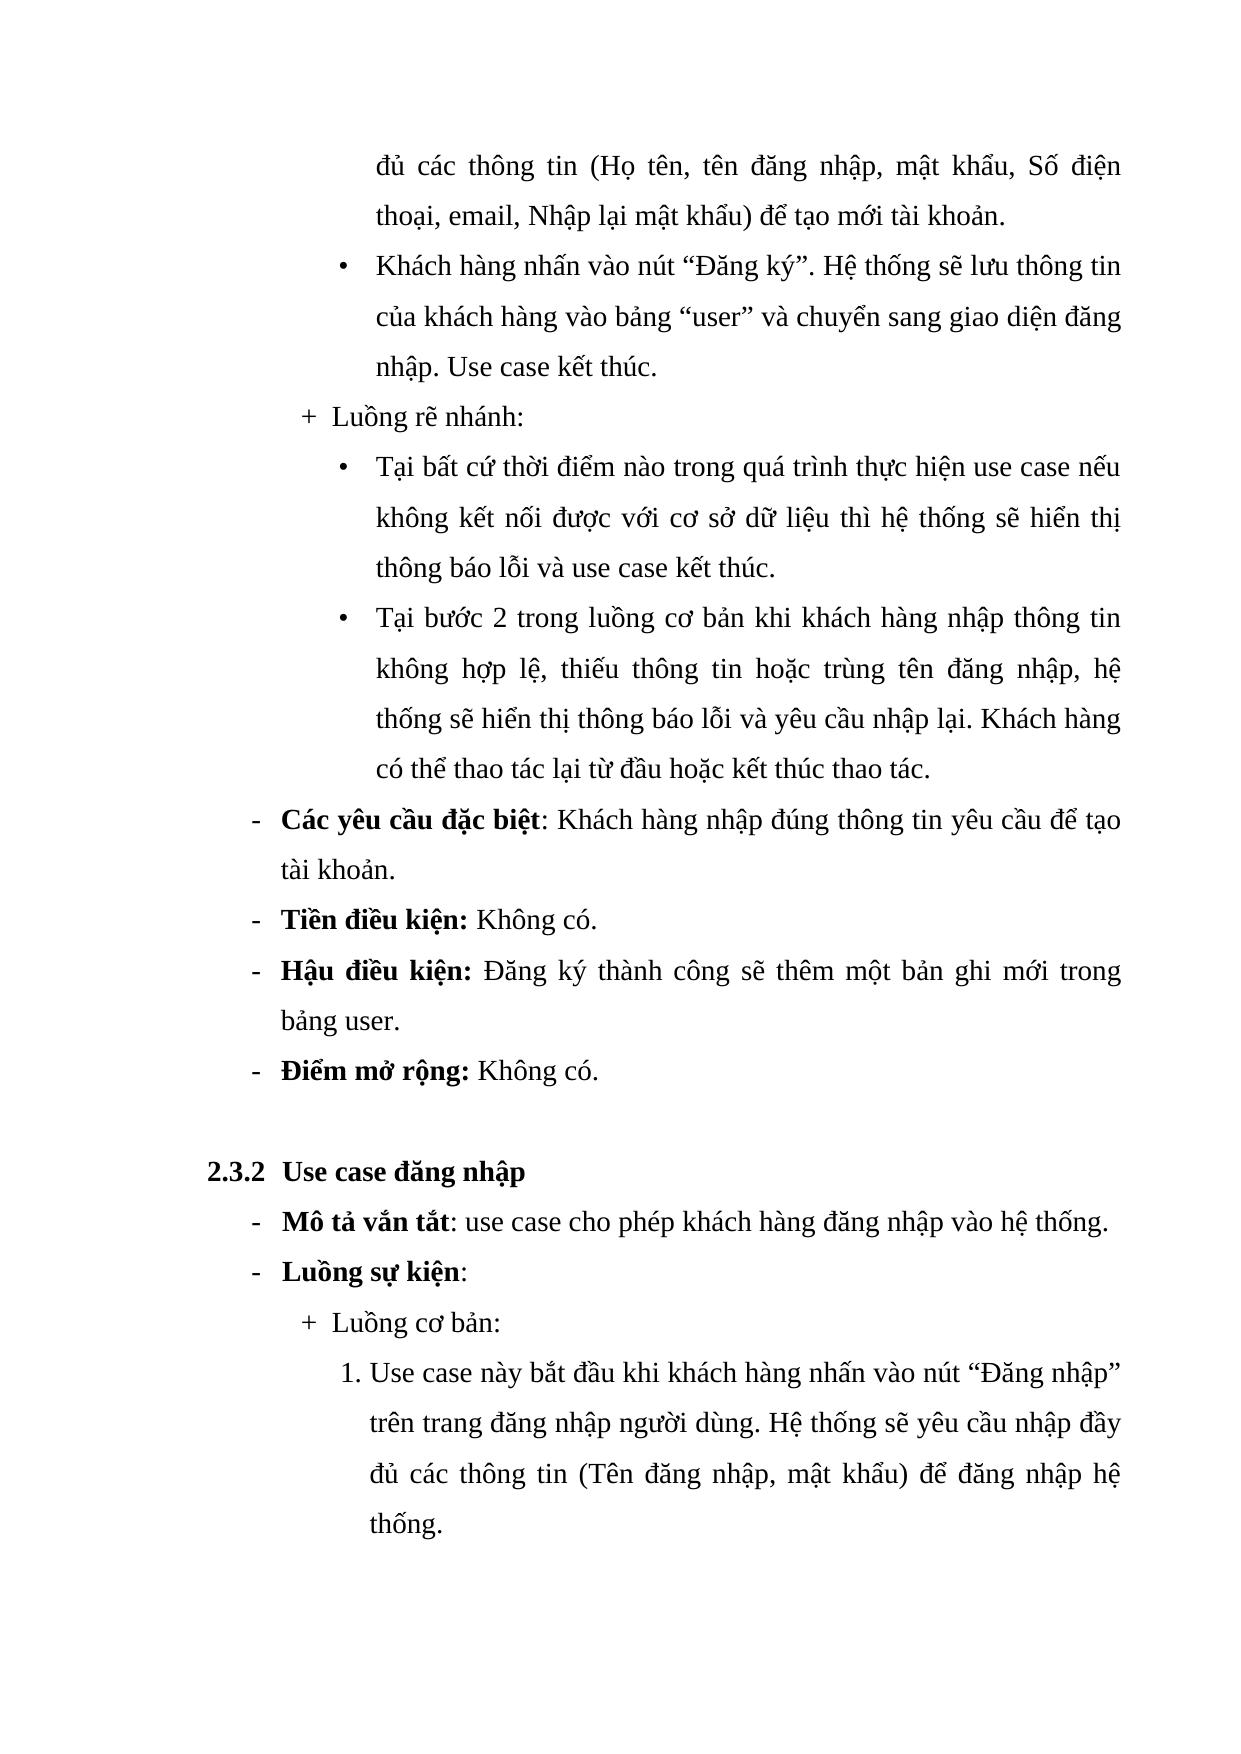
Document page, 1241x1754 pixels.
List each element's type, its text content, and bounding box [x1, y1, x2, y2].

list Tại bước 2 trong luồng cơ bản khi khách hàng nhập thông tin không hợp lệ, thiếu thông tin hoặc trùng tên đăng nhập, hệ thống sẽ hiển thị thông báo lỗi và yêu cầu nhập lại. Khách hàng có thể thao tác lại từ đầu hoặc kết thúc thao tác. [338, 601, 1122, 785]
text + Luồng rẽ nhánh: [301, 399, 1122, 433]
list Tại bất cứ thời điểm nào trong quá trình thực hiện use case nếu không kết nối được với cơ sở dữ liệu thì hệ thống sẽ hiển thị thông báo lỗi và use case kết thúc. [338, 449, 1122, 584]
list Điểm mở rộng: Không có. [251, 1053, 1122, 1087]
list Các yêu cầu đặc biệt: Khách hàng nhập đúng thông tin yêu cầu để tạo tài khoản. [251, 802, 1122, 886]
subtitle Use case đăng nhập [207, 1154, 1122, 1187]
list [338, 148, 1122, 232]
list Tiền điều kiện: Không có. [251, 902, 1122, 936]
list Use case này bắt đầu khi khách hàng nhấn vào nút “Đăng nhập” trên trang đăng nhập người dùng. Hệ thống sẽ yêu cầu nhập đầy đủ các thông tin (Tên đăng nhập, mật khẩu) để đăng nhập hệ thống. [340, 1355, 1122, 1540]
list Luồng sự kiện: [251, 1254, 1122, 1288]
list Mô tả vắn tắt: use case cho phép khách hàng đăng nhập vào hệ thống. [251, 1204, 1122, 1238]
list Khách hàng nhấn vào nút “Đăng ký”. Hệ thống sẽ lưu thông tin của khách hàng vào bảng “user” và chuyển sang giao diện đăng nhập. Use case kết thúc. [338, 248, 1122, 382]
list + Luồng cơ bản: [289, 1305, 1122, 1338]
list Hậu điều kiện: Đăng ký thành công sẽ thêm một bản ghi mới trong bảng user. [251, 953, 1122, 1037]
